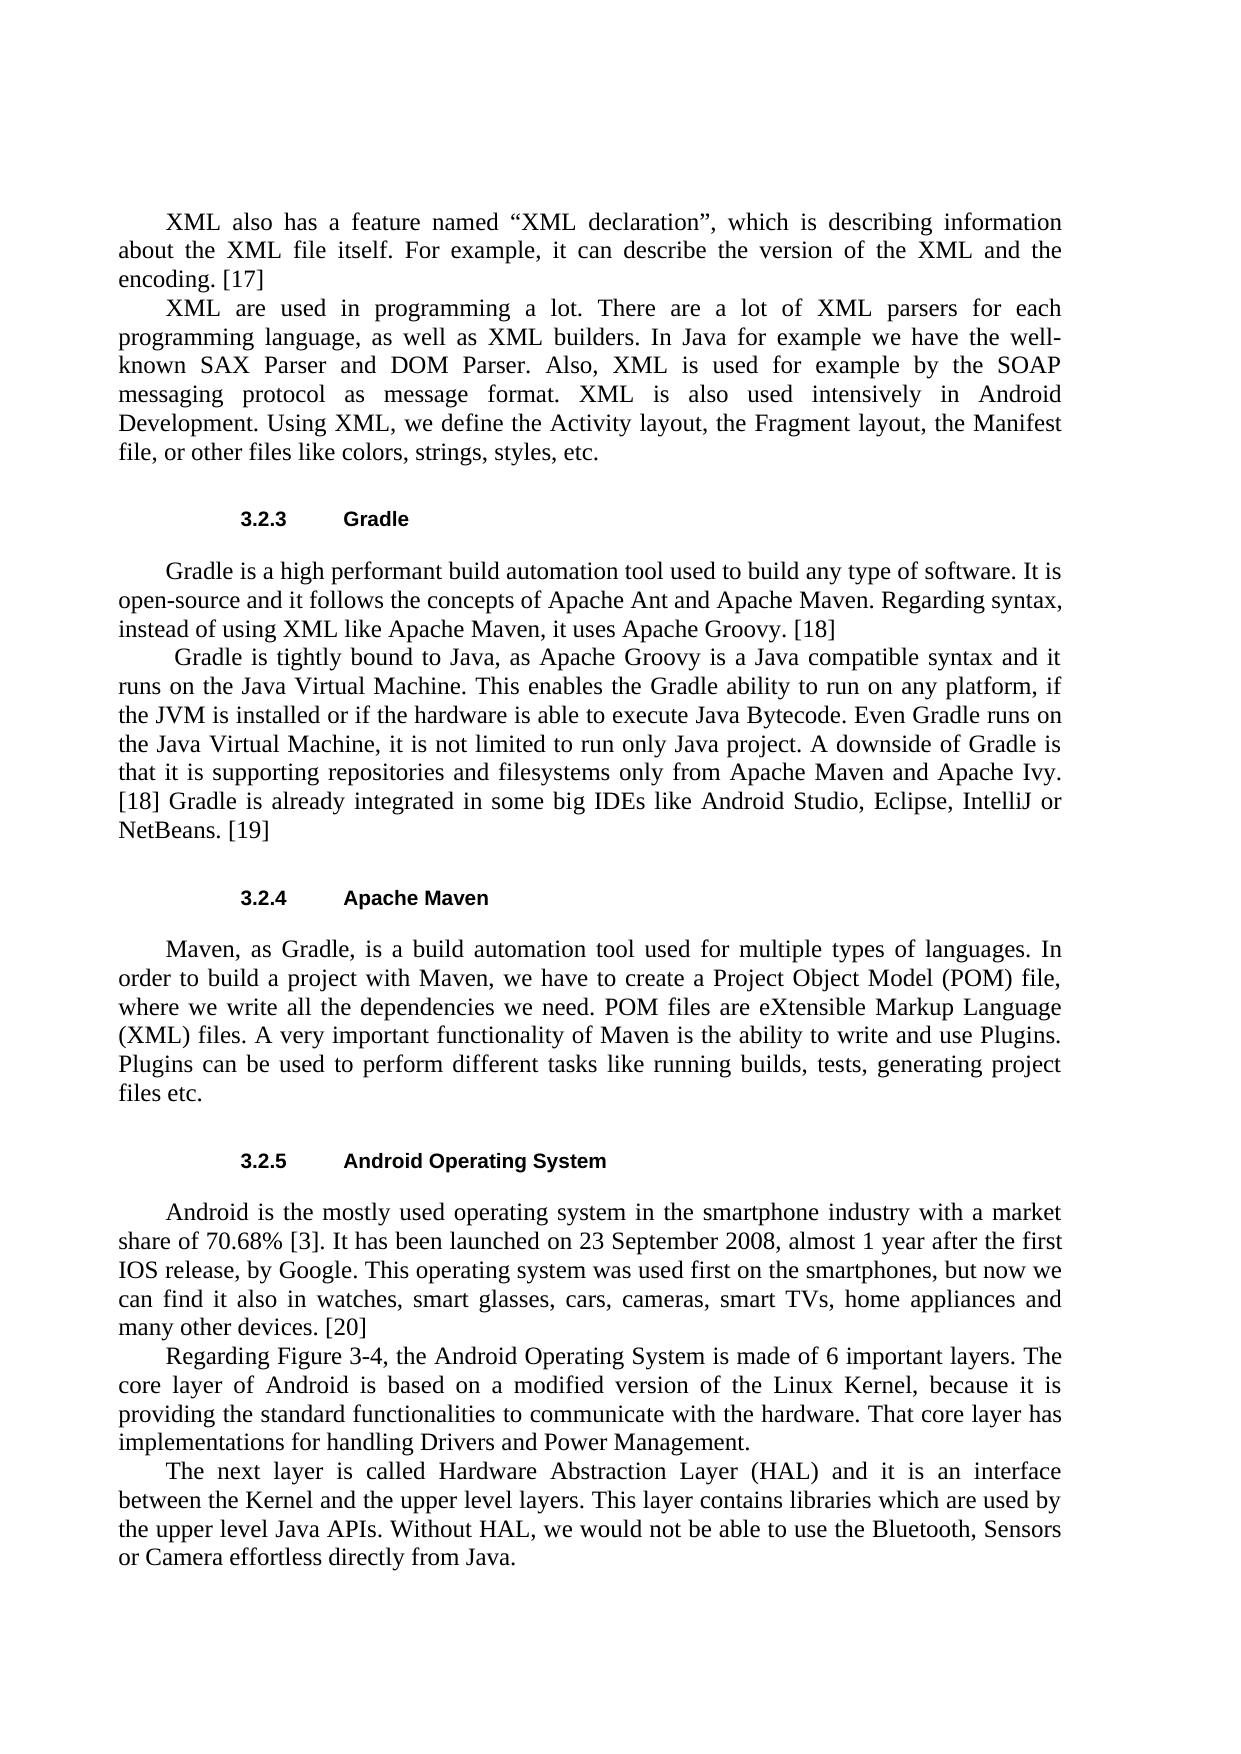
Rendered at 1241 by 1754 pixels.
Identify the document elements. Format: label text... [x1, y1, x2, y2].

text XML also has a feature named “XML declaration”, which is describing information about the XML file itself. For example, it can describe the version of the XML and the encoding. [118, 207, 1063, 293]
text Android is the mostly used operating system in the smartphone industry with a market share of 70.68% . It has been launched on 23 September 2008, almost 1 year after the first IOS release, by Google. This operating system was used first on the smartphones, but now we can find it also in watches, smart glasses, cars, cameras, smart TVs, home appliances and many other devices. [118, 1197, 1063, 1341]
text Gradle is a high performant build automation tool used to build any type of software. It is open-source and it follows the concepts of Apache Ant and Apache Maven. Regarding syntax, instead of using XML like Apache Maven, it uses Apache Groovy. [118, 556, 1063, 642]
text XML are used in programming a lot. There are a lot of XML parsers for each programming language, as well as XML builders. In Java for example we have the well-known SAX Parser and DOM Parser. Also, XML is used for example by the SOAP messaging protocol as message format. XML is also used intensively in Android Development. Using XML, we define the Activity layout, the Fragment layout, the Manifest file, or other files like colors, strings, styles, etc. [118, 293, 1063, 466]
text Gradle is tightly bound to Java, as Apache Groovy is a Java compatible syntax and it runs on the Java Virtual Machine. This enables the Gradle ability to run on any platform, if the JVM is installed or if the hardware is able to execute Java Bytecode. Even Gradle runs on the Java Virtual Machine, it is not limited to run only Java project. A downside of Gradle is that it is supporting repositories and filesystems only from Apache Maven and Apache Ivy. Gradle is already integrated in some big IDEs like Android Studio, Eclipse, IntelliJ or NetBeans. [118, 642, 1063, 844]
subtitle Gradle [193, 507, 1063, 531]
text Regarding Figure 3-4, the Android Operating System is made of 6 important layers. The core layer of Android is based on a modified version of the Linux Kernel, because it is providing the standard functionalities to communicate with the hardware. That core layer has implementations for handling Drivers and Power Management. [118, 1341, 1063, 1456]
text Maven, as Gradle, is a build automation tool used for multiple types of languages. In order to build a project with Maven, we have to create a Project Object Model (POM) file, where we write all the dependencies we need. POM files are eXtensible Markup Language (XML) files. A very important functionality of Maven is the ability to write and use Plugins. Plugins can be used to perform different tasks like running builds, tests, generating project files etc. [118, 934, 1063, 1107]
text The next layer is called Hardware Abstraction Layer (HAL) and it is an interface between the Kernel and the upper level layers. This layer contains libraries which are used by the upper level Java APIs. Without HAL, we would not be able to use the Bluetooth, Sensors or Camera effortless directly from Java. [118, 1456, 1063, 1571]
subtitle Apache Maven [193, 885, 1063, 909]
subtitle Android Operating System [193, 1148, 1063, 1172]
